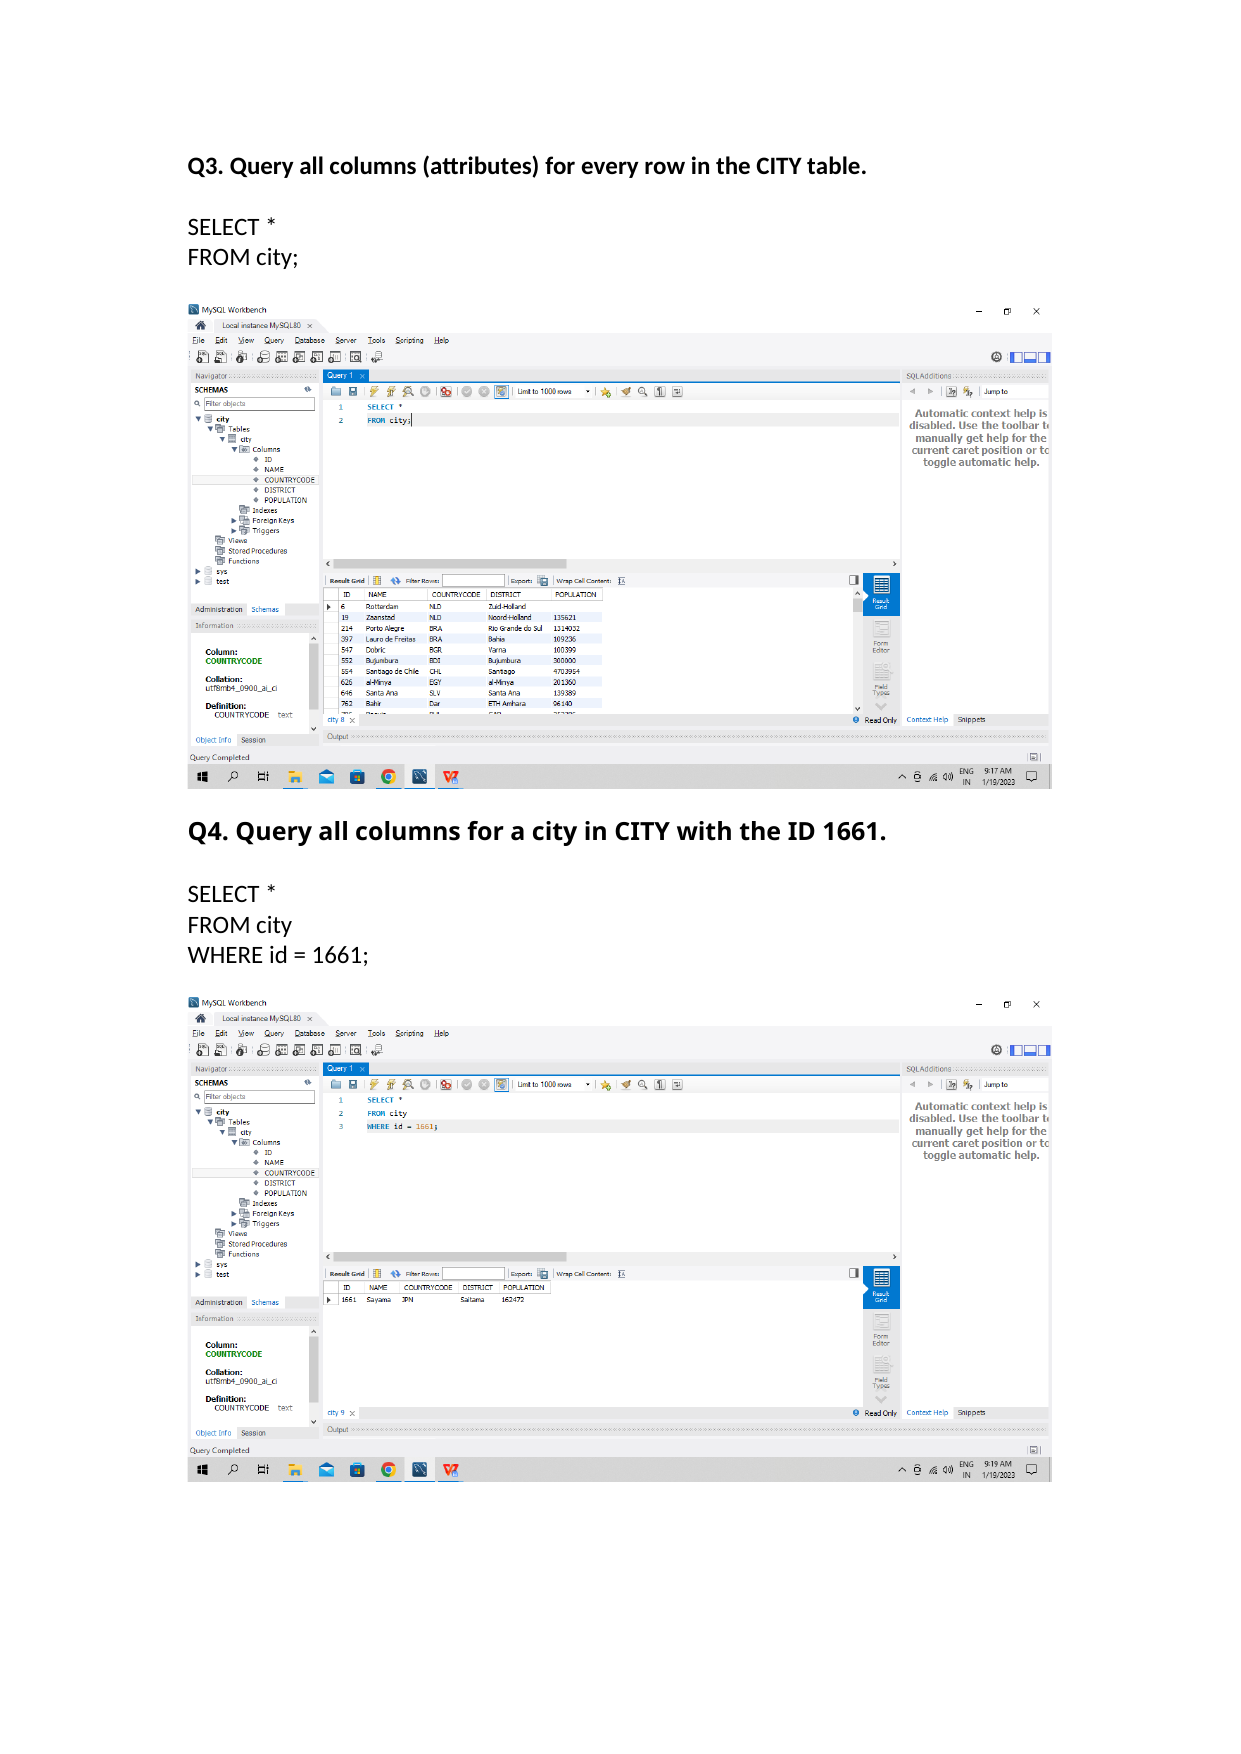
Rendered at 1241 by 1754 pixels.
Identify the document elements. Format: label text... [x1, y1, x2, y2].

text FROM city [187, 909, 1053, 940]
text SELECT * [187, 211, 1053, 242]
text Q4. Query all columns for a city in CITY with the ID 1661. [187, 814, 1053, 848]
text FROM city; [187, 242, 1053, 272]
text WHERE id = 1661; [187, 940, 1053, 970]
text SELECT * [187, 879, 1053, 909]
text Q3. Query all columns (attributes) for every row in the CITY table. [187, 150, 1053, 181]
picture [187, 302, 1052, 789]
picture [187, 995, 1052, 1482]
